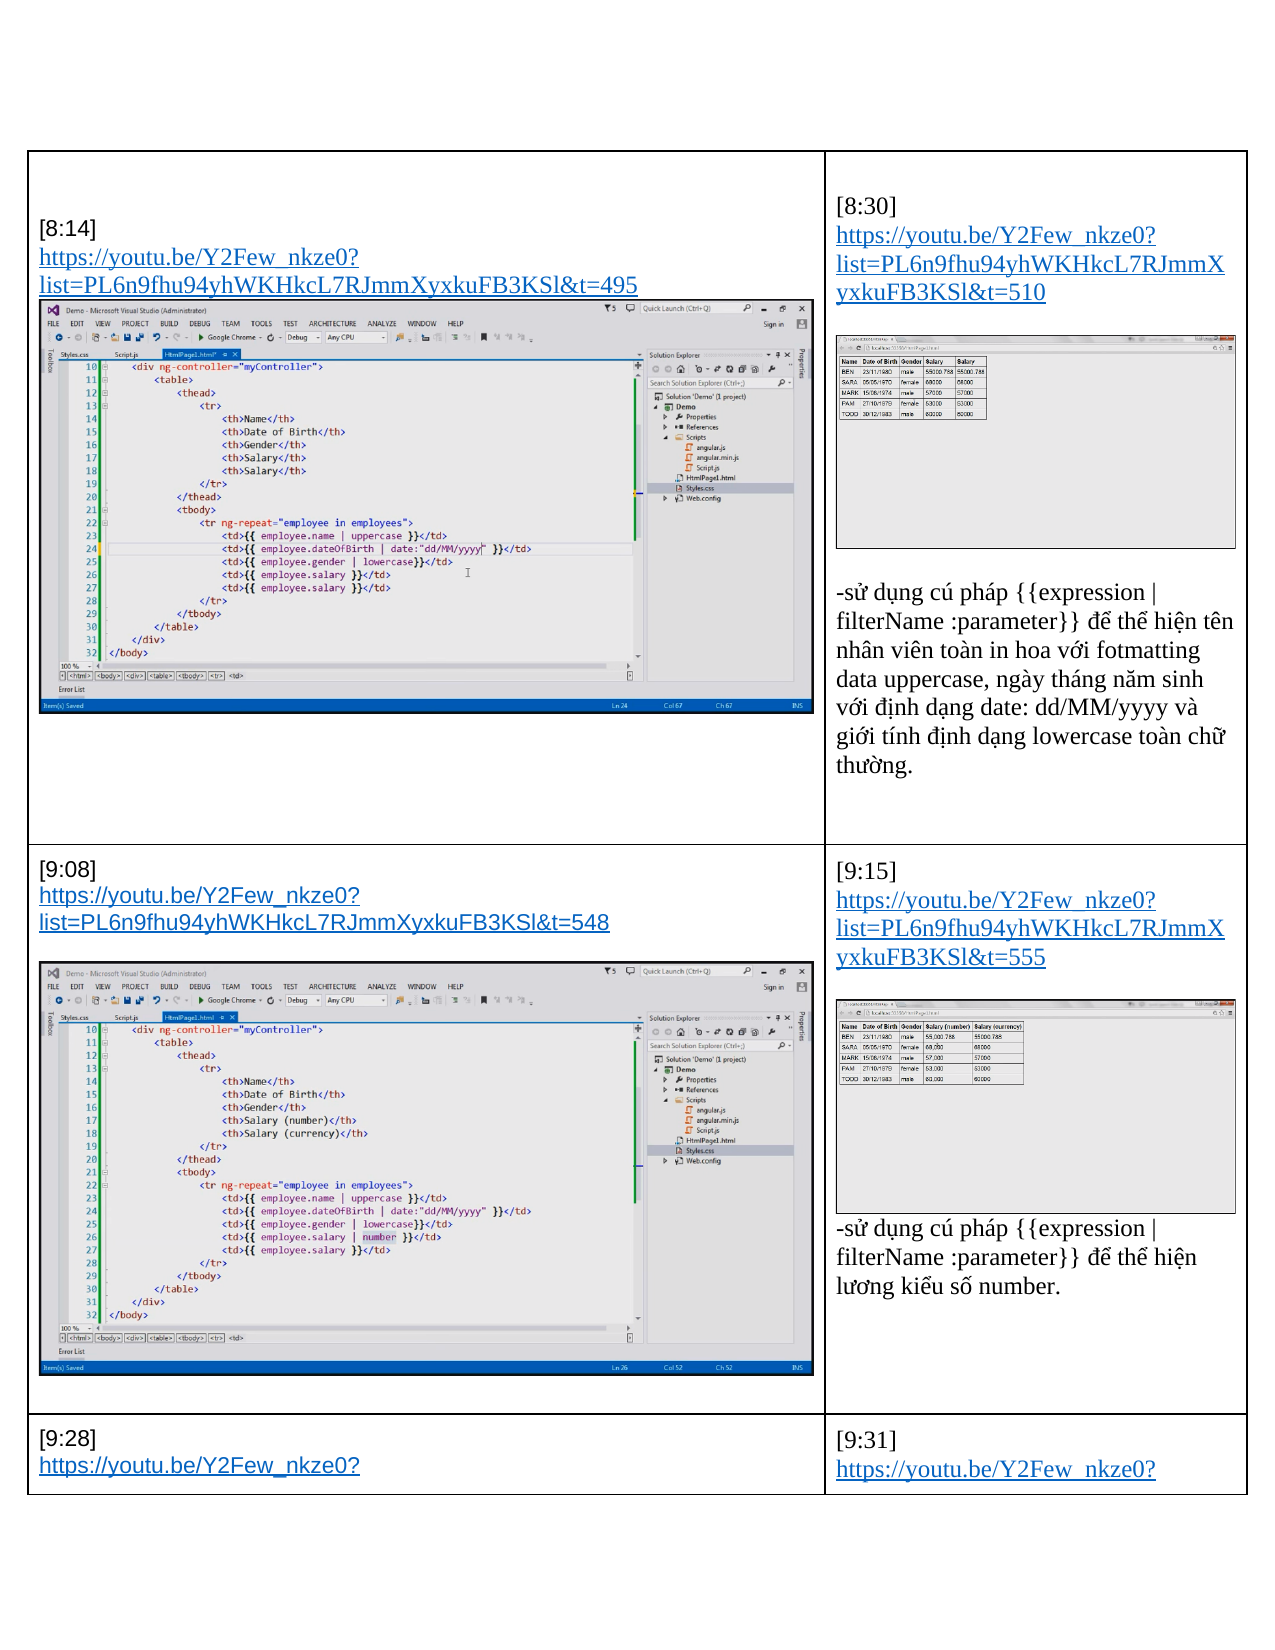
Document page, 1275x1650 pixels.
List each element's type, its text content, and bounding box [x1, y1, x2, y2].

picture [835, 999, 1236, 1214]
picture [835, 335, 1236, 549]
table_cell [8:14] https://youtu.be/Y2Few_nkze0?list=PL6n9fhu94yhWKHkcL7RJmmXyxkuFB3KSl&t=495 [29, 152, 824, 843]
table_cell [9:15] https://youtu.be/Y2Few_nkze0?list=PL6n9fhu94yhWKHkcL7RJmmXyxkuFB3KSl&t=555 -sử dụng cú pháp {{expression | filterName :parameter}} để thể hiện lương kiểu số number. [826, 845, 1246, 1413]
table_cell [9:08] https://youtu.be/Y2Few_nkze0?list=PL6n9fhu94yhWKHkcL7RJmmXyxkuFB3KSl&t=548 [29, 845, 824, 1413]
table_cell [8:30] https://youtu.be/Y2Few_nkze0?list=PL6n9fhu94yhWKHkcL7RJmmXyxkuFB3KSl&t=510 -sử dụng cú pháp {{expression | filterName :parameter}} để thể hiện tên nhân viên toàn in hoa với fotmatting data uppercase, ngày tháng năm sinh với định dạng date: dd/MM/yyyy và giới tính định dạng lowercase toàn chữ thường. [826, 152, 1246, 843]
picture [38, 961, 814, 1376]
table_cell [29, 1415, 824, 1494]
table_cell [826, 1415, 1246, 1494]
picture [38, 299, 814, 714]
